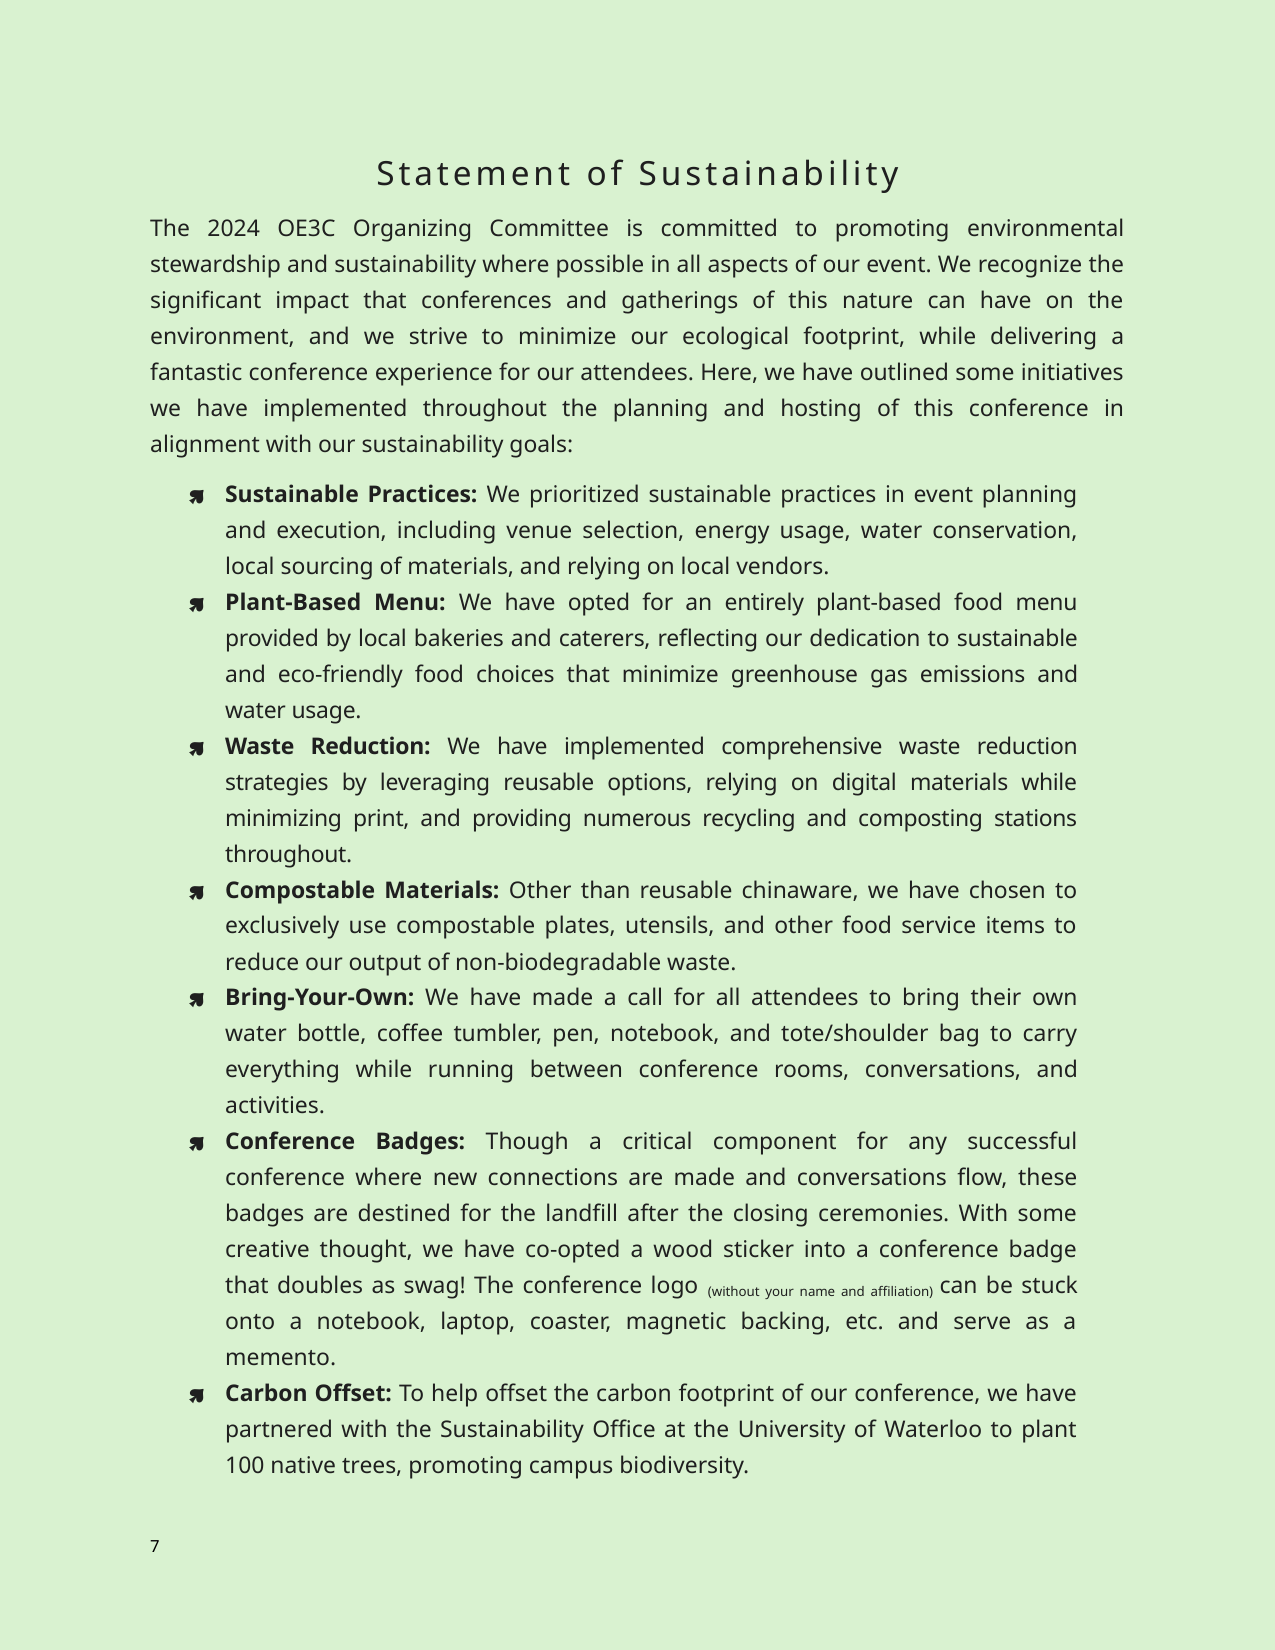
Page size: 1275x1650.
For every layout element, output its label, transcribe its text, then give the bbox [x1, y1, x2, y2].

list Waste Reduction: We have implemented comprehensive waste reduction strategies by leveraging reusable options, relying on digital materials while minimizing print, and providing numerous recycling and composting stations throughout. [187, 730, 1078, 869]
list Carbon Offset: To help offset the carbon footprint of our conference, we have partnered with the Sustainability Office at the University of Waterloo to plant 100 native trees, promoting campus biodiversity. [187, 1377, 1078, 1480]
list Bring-Your-Own: We have made a call for all attendees to bring their own water bottle, coffee tumbler, pen, notebook, and tote/shoulder bag to carry everything while running between conference rooms, conversations, and activities. [187, 981, 1078, 1120]
list Plant-Based Menu: We have opted for an entirely plant-based food menu provided by local bakeries and caterers, reflecting our dedication to sustainable and eco-friendly food choices that minimize greenhouse gas emissions and water usage. [187, 586, 1078, 725]
list Sustainable Practices: We prioritized sustainable practices in event planning and execution, including venue selection, energy usage, water conservation, local sourcing of materials, and relying on local vendors. [187, 478, 1078, 581]
text The 2024 OE3C Organizing Committee is committed to promoting environmental stewardship and sustainability where possible in all aspects of our event. We recognize the significant impact that conferences and gatherings of this nature can have on the environment, and we strive to minimize our ecological footprint, while delivering a fantastic conference experience for our attendees. Here, we have outlined some initiatives we have implemented throughout the planning and hosting of this conference in alignment with our sustainability goals: [150, 212, 1125, 459]
text Statement of Sustainability [150, 150, 1125, 195]
list Compostable Materials: Other than reusable chinaware, we have chosen to exclusively use compostable plates, utensils, and other food service items to reduce our output of non-biodegradable waste. [187, 873, 1078, 977]
list Conference Badges: Though a critical component for any successful conference where new connections are made and conversations flow, these badges are destined for the landfill after the closing ceremonies. With some creative thought, we have co-opted a wood sticker into a conference badge that doubles as swag! The conference logo (without your name and affiliation) can be stuck onto a notebook, laptop, coaster, magnetic backing, etc. and serve as a memento. [187, 1125, 1078, 1372]
